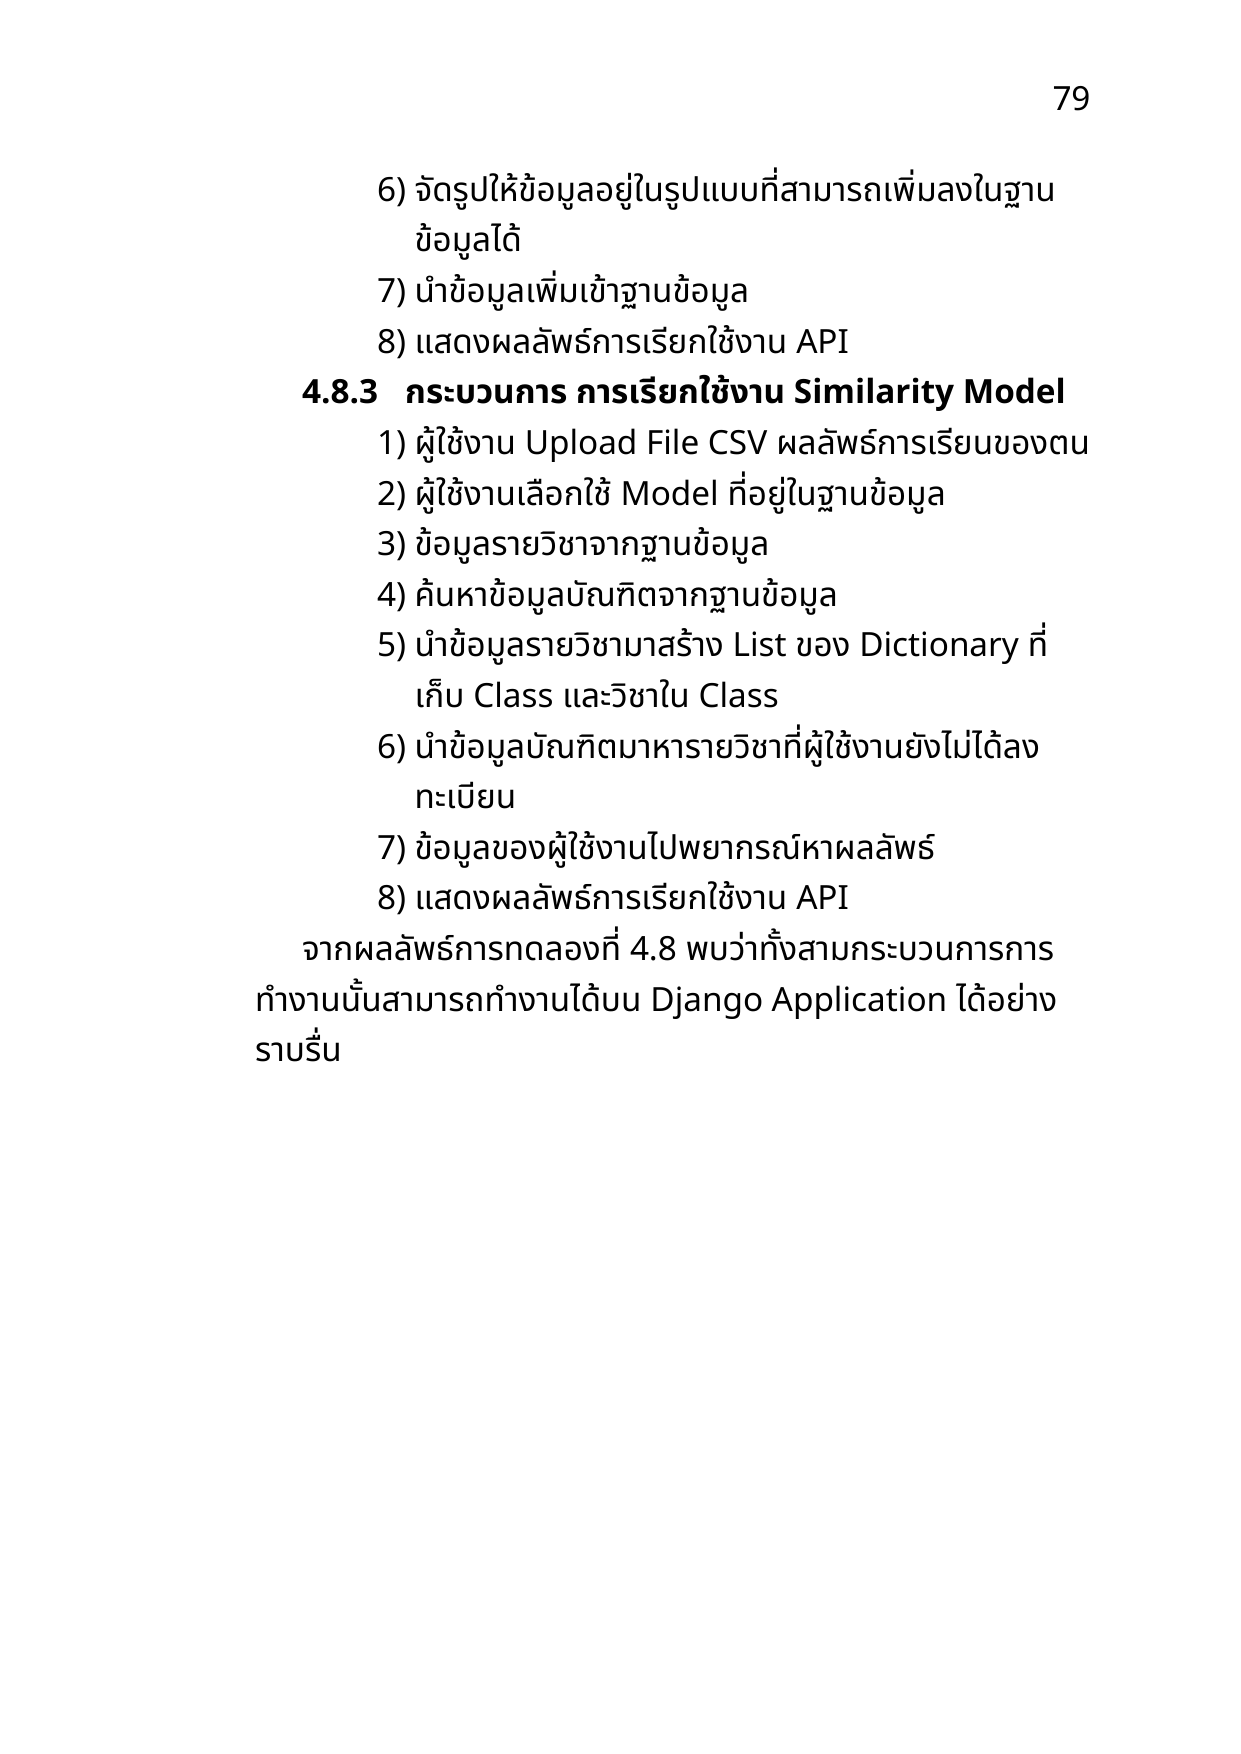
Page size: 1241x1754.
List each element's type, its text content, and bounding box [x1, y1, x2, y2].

text จากผลลัพธ์การทดลองที่ 4.8 พบว่าทั้งสามกระบวนการการทำงานนั้นสามารถทำงานได้บน Django Application ได้อย่างราบรื่น [255, 925, 1090, 1076]
list กระบวนการ การเรียกใช้งาน Similarity Model [302, 368, 1090, 419]
list นำข้อมูลเพิ่มเข้าฐานข้อมูล [377, 267, 1090, 317]
list ข้อมูลของผู้ใช้งานไปพยากรณ์หาผลลัพธ์ [377, 823, 1090, 874]
list ค้นหาข้อมูลบัณฑิตจากฐานข้อมูล [377, 571, 1090, 621]
list แสดงผลลัพธ์การเรียกใช้งาน API [377, 317, 1090, 368]
list ผู้ใช้งานเลือกใช้ Model ที่อยู่ในฐานข้อมูล [377, 469, 1090, 520]
list นำข้อมูลรายวิชามาสร้าง List ของ Dictionary ที่เก็บ Class และวิชาใน Class [377, 621, 1090, 722]
list แสดงผลลัพธ์การเรียกใช้งาน API [377, 874, 1090, 925]
list นำข้อมูลบัณฑิตมาหารายวิชาที่ผู้ใช้งานยังไม่ได้ลงทะเบียน [377, 722, 1090, 823]
list จัดรูปให้ข้อมูลอยู่ในรูปแบบที่สามารถเพิ่มลงในฐานข้อมูลได้ [377, 166, 1090, 267]
list ผู้ใช้งาน Upload File CSV ผลลัพธ์การเรียนของตน [377, 419, 1090, 469]
list ข้อมูลรายวิชาจากฐานข้อมูล [377, 520, 1090, 571]
